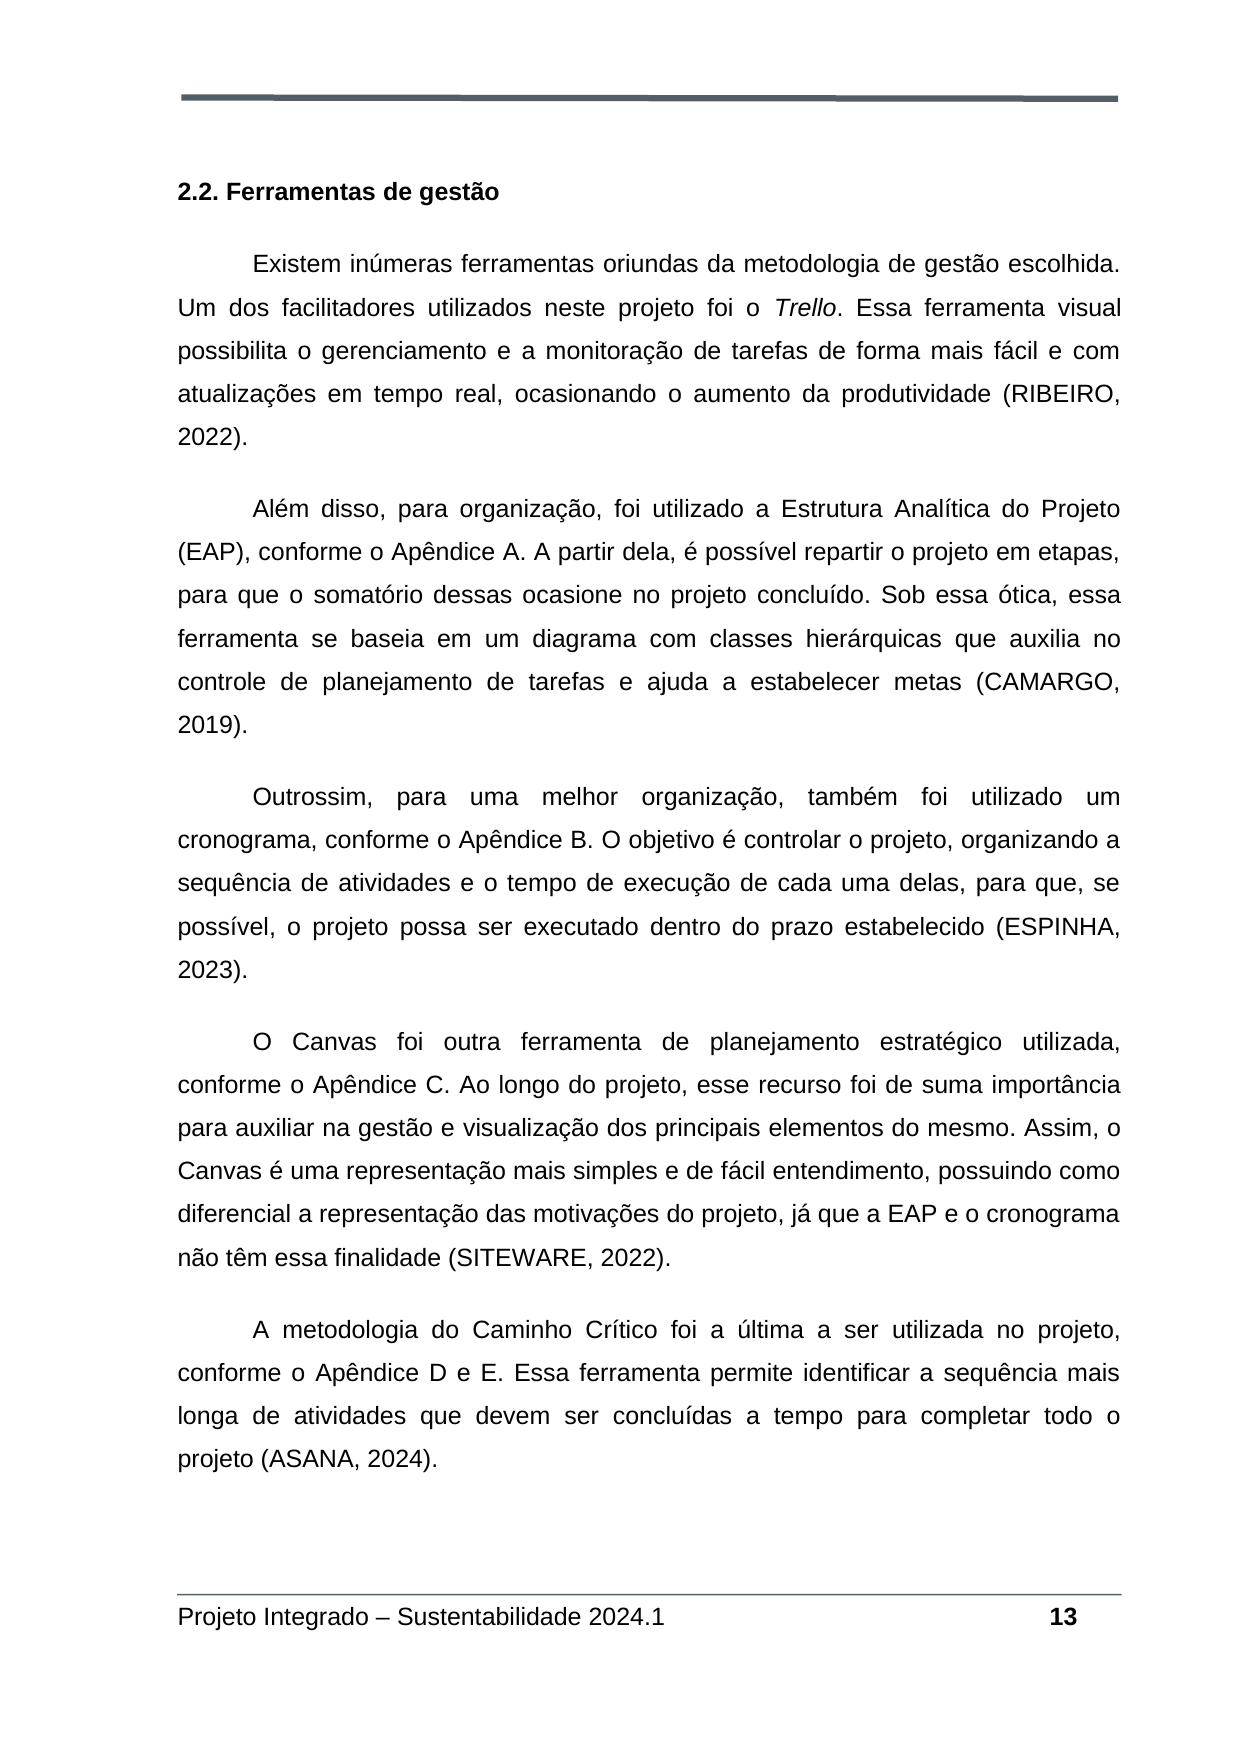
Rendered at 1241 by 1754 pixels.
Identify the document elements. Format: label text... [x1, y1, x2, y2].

subtitle 2.2. Ferramentas de gestão [177, 177, 1122, 206]
text Existem inúmeras ferramentas oriundas da metodologia de gestão escolhida. Um dos facilitadores utilizados neste projeto foi o Trello. Essa ferramenta visual possibilita o gerenciamento e a monitoração de tarefas de forma mais fácil e com atualizações em tempo real, ocasionando o aumento da produtividade (RIBEIRO, 2022). [177, 249, 1122, 451]
text Outrossim, para uma melhor organização, também foi utilizado um cronograma, conforme o Apêndice B. O objetivo é controlar o projeto, organizando a sequência de atividades e o tempo de execução de cada uma delas, para que, se possível, o projeto possa ser executado dentro do prazo estabelecido (ESPINHA, 2023). [177, 782, 1122, 983]
text Além disso, para organização, foi utilizado a Estrutura Analítica do Projeto (EAP), conforme o Apêndice A. A partir dela, é possível repartir o projeto em etapas, para que o somatório dessas ocasione no projeto concluído. Sob essa ótica, essa ferramenta se baseia em um diagrama com classes hierárquicas que auxilia no controle de planejamento de tarefas e ajuda a estabelecer metas (CAMARGO, 2019). [177, 494, 1122, 739]
text O Canvas foi outra ferramenta de planejamento estratégico utilizada, conforme o Apêndice C. Ao longo do projeto, esse recurso foi de suma importância para auxiliar na gestão e visualização dos principais elementos do mesmo. Assim, o Canvas é uma representação mais simples e de fácil entendimento, possuindo como diferencial a representação das motivações do projeto, já que a EAP e o cronograma não têm essa finalidade (SITEWARE, 2022). [177, 1027, 1122, 1271]
text A metodologia do Caminho Crítico foi a última a ser utilizada no projeto, conforme o Apêndice D e E. Essa ferramenta permite identificar a sequência mais longa de atividades que devem ser concluídas a tempo para completar todo o projeto (ASANA, 2024). [177, 1315, 1122, 1473]
